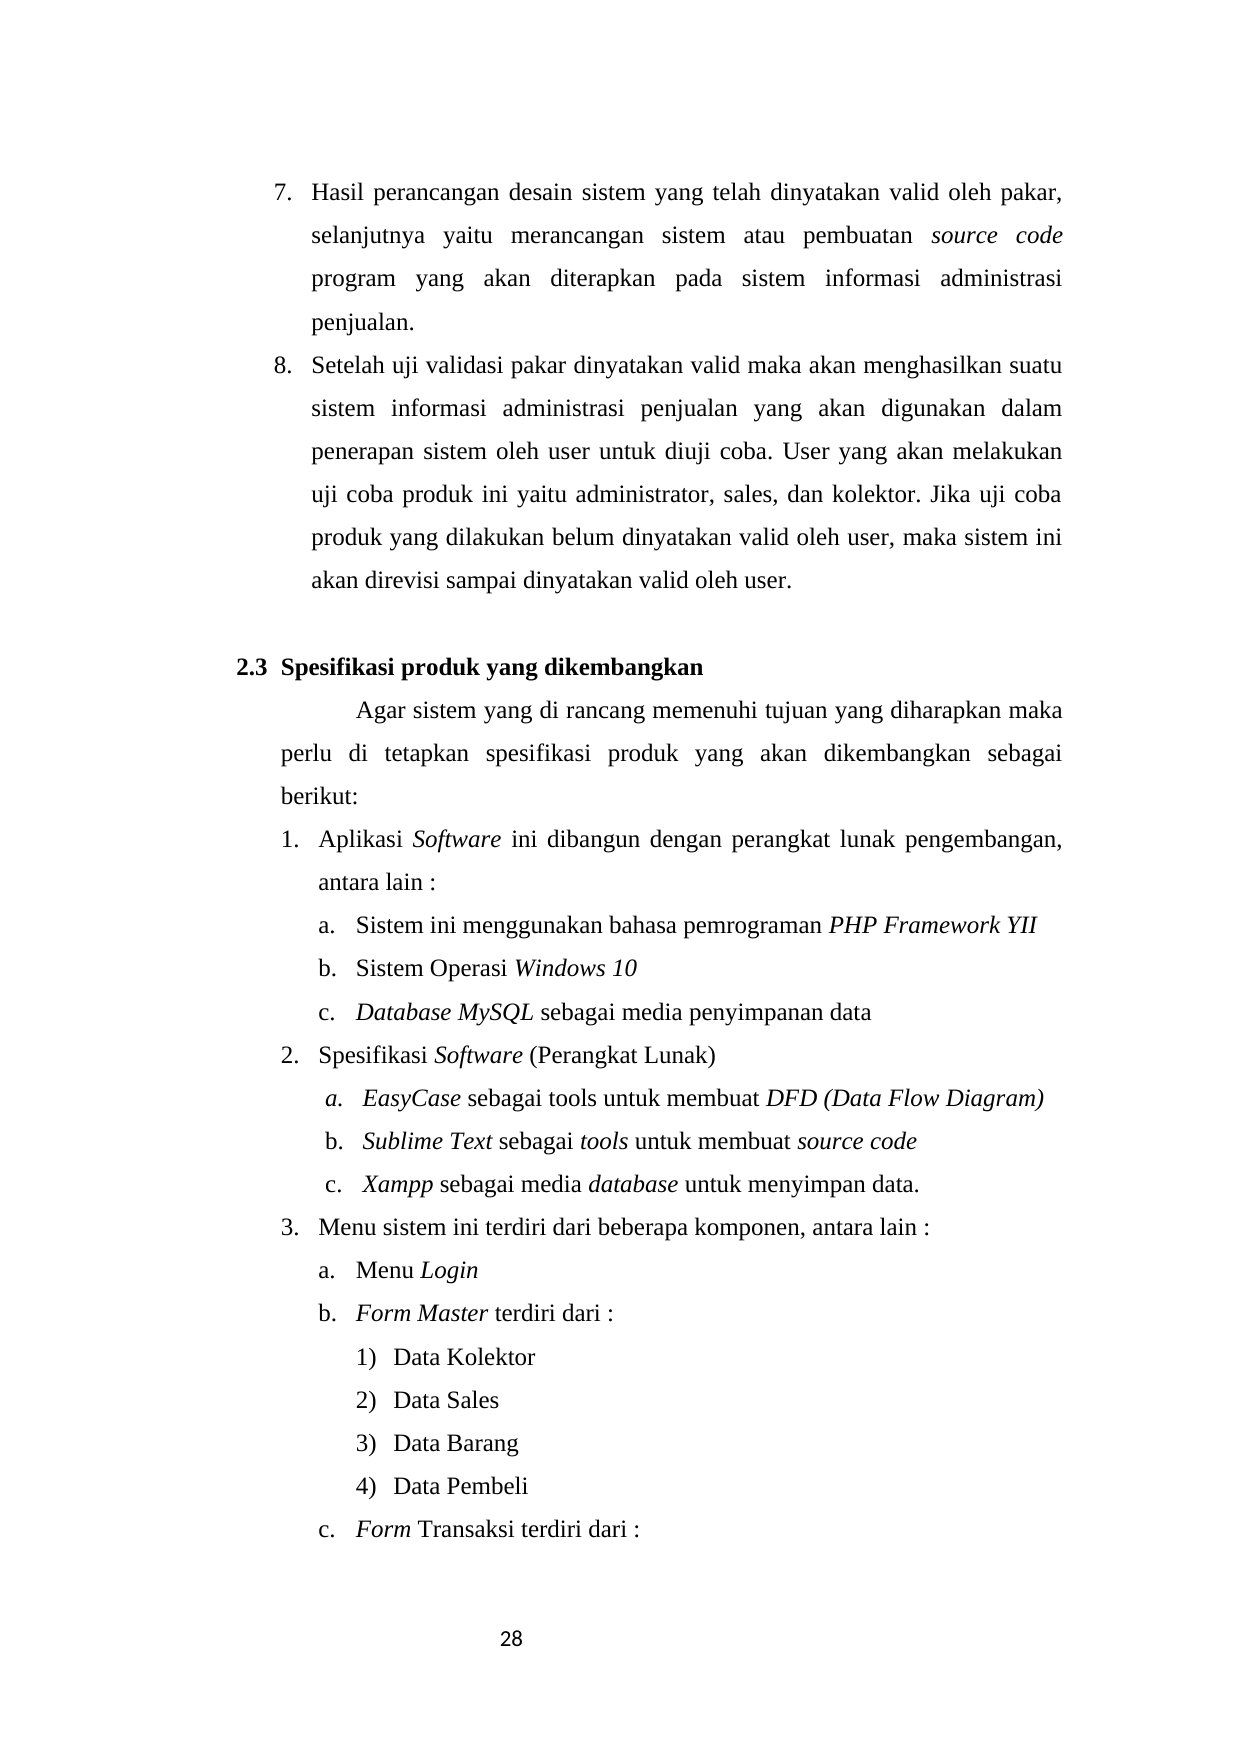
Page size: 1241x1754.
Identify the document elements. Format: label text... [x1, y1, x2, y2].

list Sistem Operasi Windows 10 [318, 953, 1063, 982]
list Data Pembeli [356, 1471, 1063, 1500]
list Menu Login [318, 1255, 1063, 1284]
list Spesifikasi Software (Perangkat Lunak) [281, 1040, 1063, 1068]
list Hasil perancangan desain sistem yang telah dinyatakan valid oleh pakar, selanjutnya yaitu merancangan sistem atau pembuatan source code program yang akan diterapkan pada sistem informasi administrasi penjualan. [274, 177, 1063, 335]
list Spesifikasi produk yang dikembangkan [236, 652, 1063, 680]
list Form Transaksi terdiri dari : [318, 1514, 1063, 1543]
list Data Barang [356, 1428, 1063, 1457]
list Sublime Text sebagai tools untuk membuat source code [325, 1126, 1063, 1155]
list EasyCase sebagai tools untuk membuat DFD (Data Flow Diagram) [325, 1083, 1063, 1112]
list Setelah uji validasi pakar dinyatakan valid maka akan menghasilkan suatu sistem informasi administrasi penjualan yang akan digunakan dalam penerapan sistem oleh user untuk diuji coba. User yang akan melakukan uji coba produk ini yaitu administrator, sales, dan kolektor. Jika uji coba produk yang dilakukan belum dinyatakan valid oleh user, maka sistem ini akan direvisi sampai dinyatakan valid oleh user. [274, 350, 1063, 594]
list Sistem ini menggunakan bahasa pemrograman PHP Framework YII [318, 910, 1063, 939]
list Data Sales [356, 1385, 1063, 1413]
list Xampp sebagai media database untuk menyimpan data. [325, 1169, 1063, 1198]
list Database MySQL sebagai media penyimpanan data [318, 997, 1063, 1025]
list Form Master terdiri dari : [318, 1298, 1063, 1327]
list Aplikasi Software ini dibangun dengan perangkat lunak pengembangan, antara lain : [281, 824, 1063, 896]
list Agar sistem yang di rancang memenuhi tujuan yang diharapkan maka perlu di tetapkan spesifikasi produk yang akan dikembangkan sebagai berikut: [281, 695, 1063, 810]
list Data Kolektor [356, 1342, 1063, 1370]
list Menu sistem ini terdiri dari beberapa komponen, antara lain : [281, 1212, 1063, 1241]
